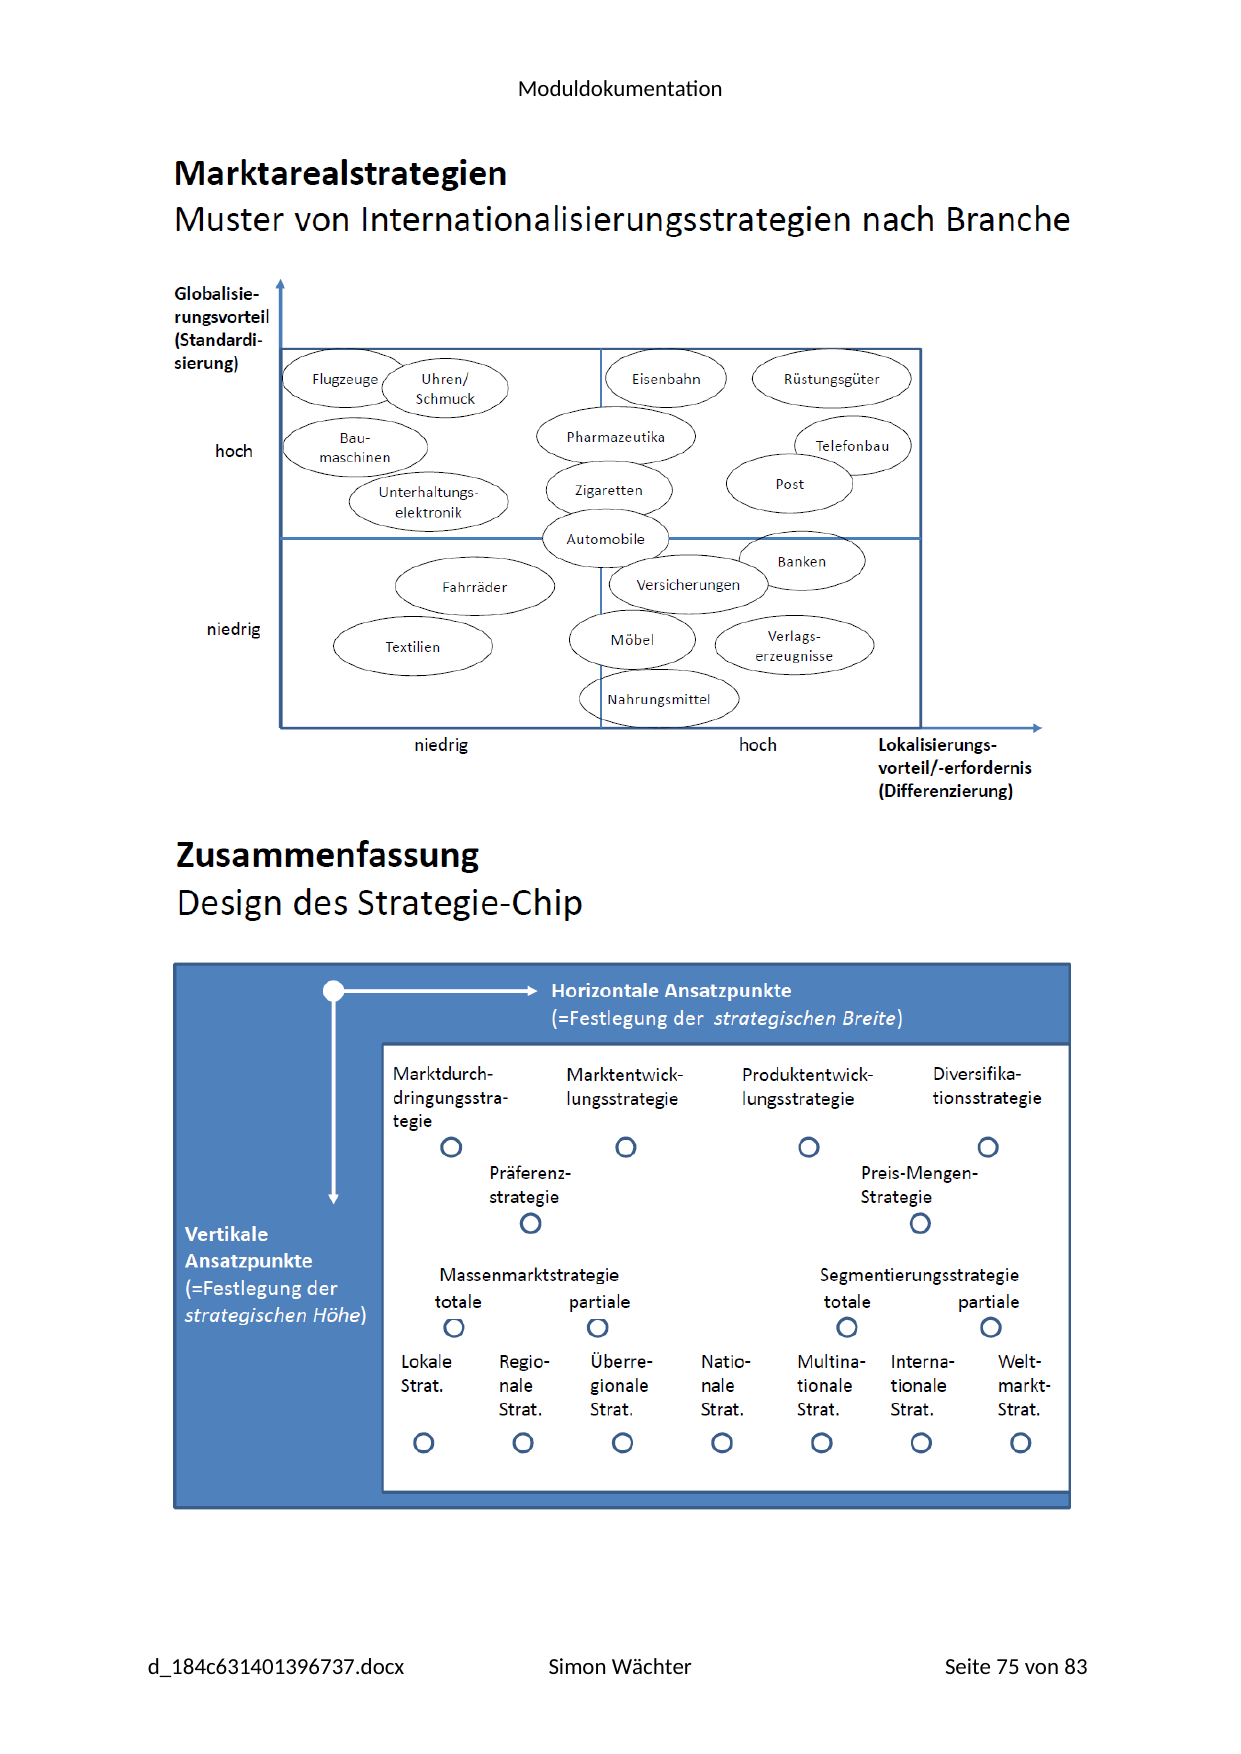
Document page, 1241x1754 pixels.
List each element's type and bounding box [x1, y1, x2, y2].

picture [147, 826, 1093, 1517]
picture [147, 147, 1093, 808]
